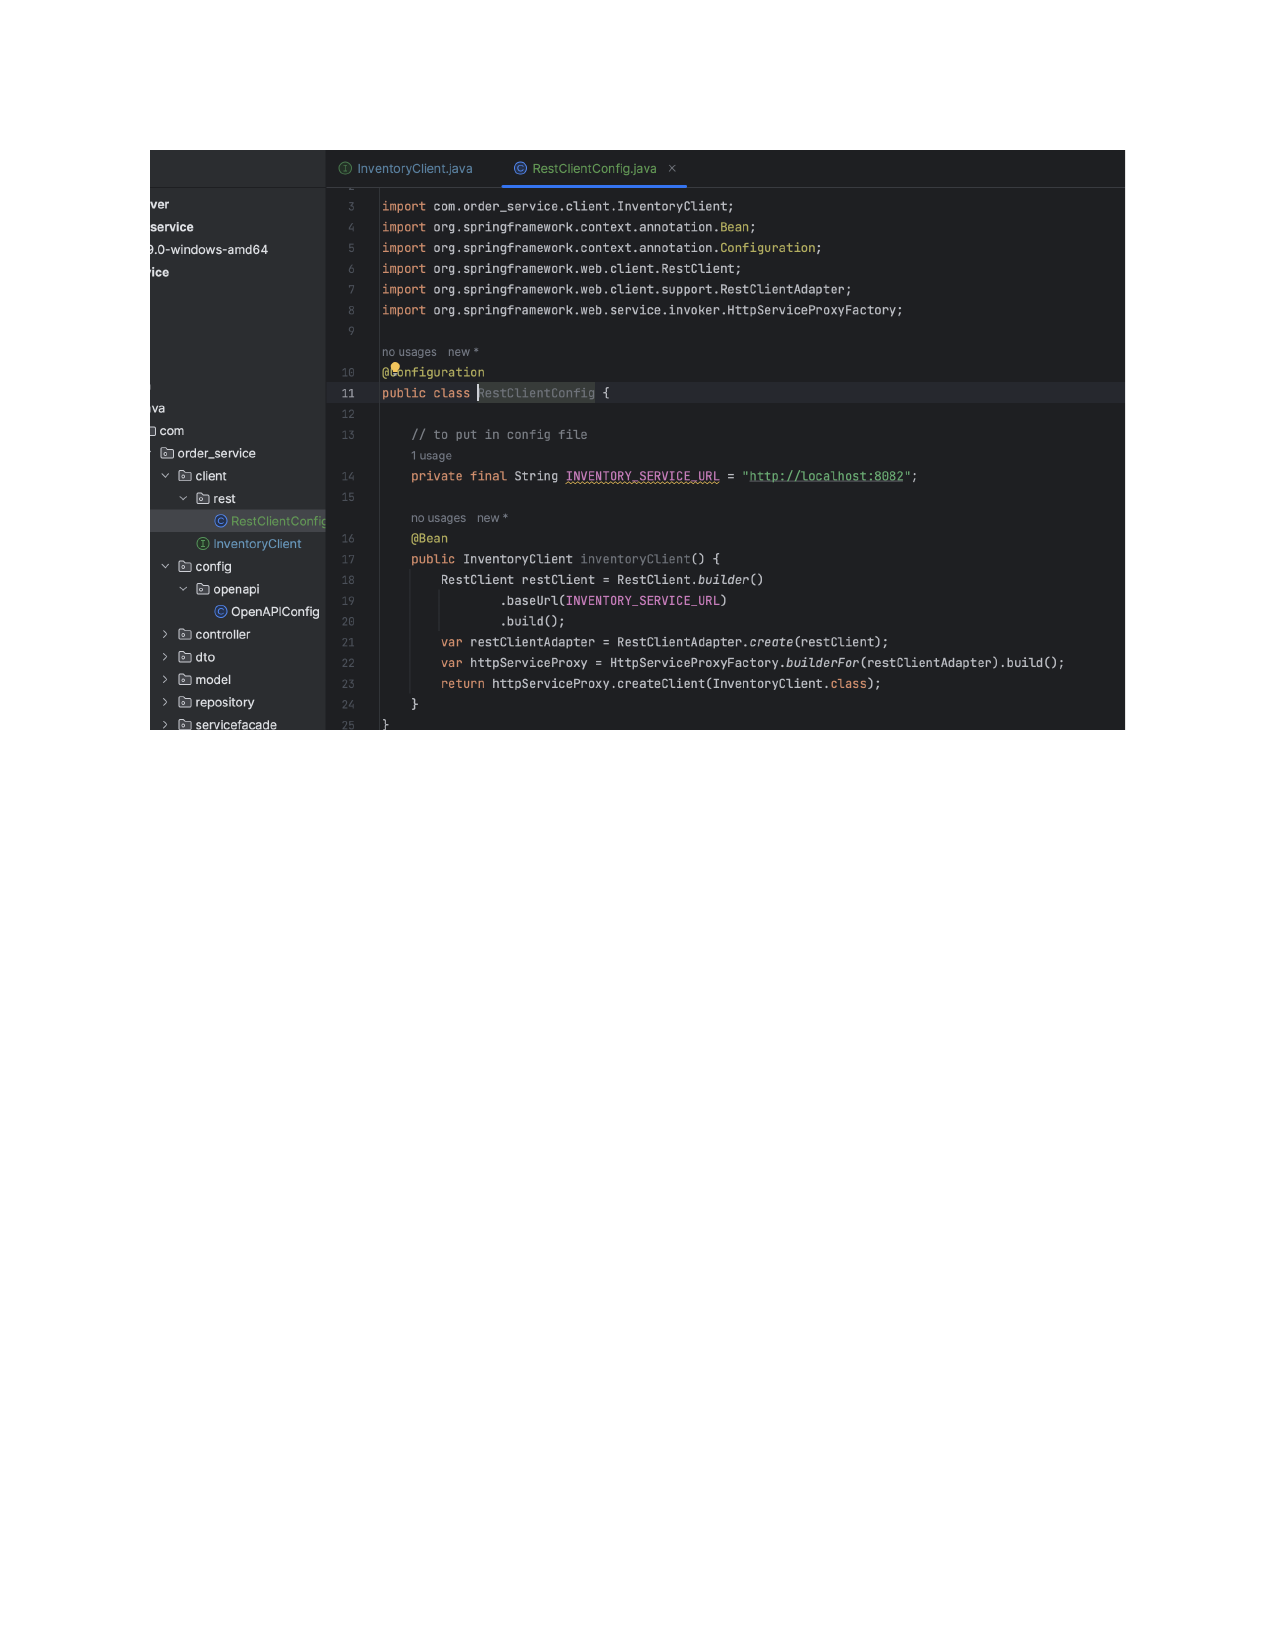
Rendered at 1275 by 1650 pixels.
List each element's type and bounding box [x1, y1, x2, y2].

picture [150, 150, 1125, 730]
